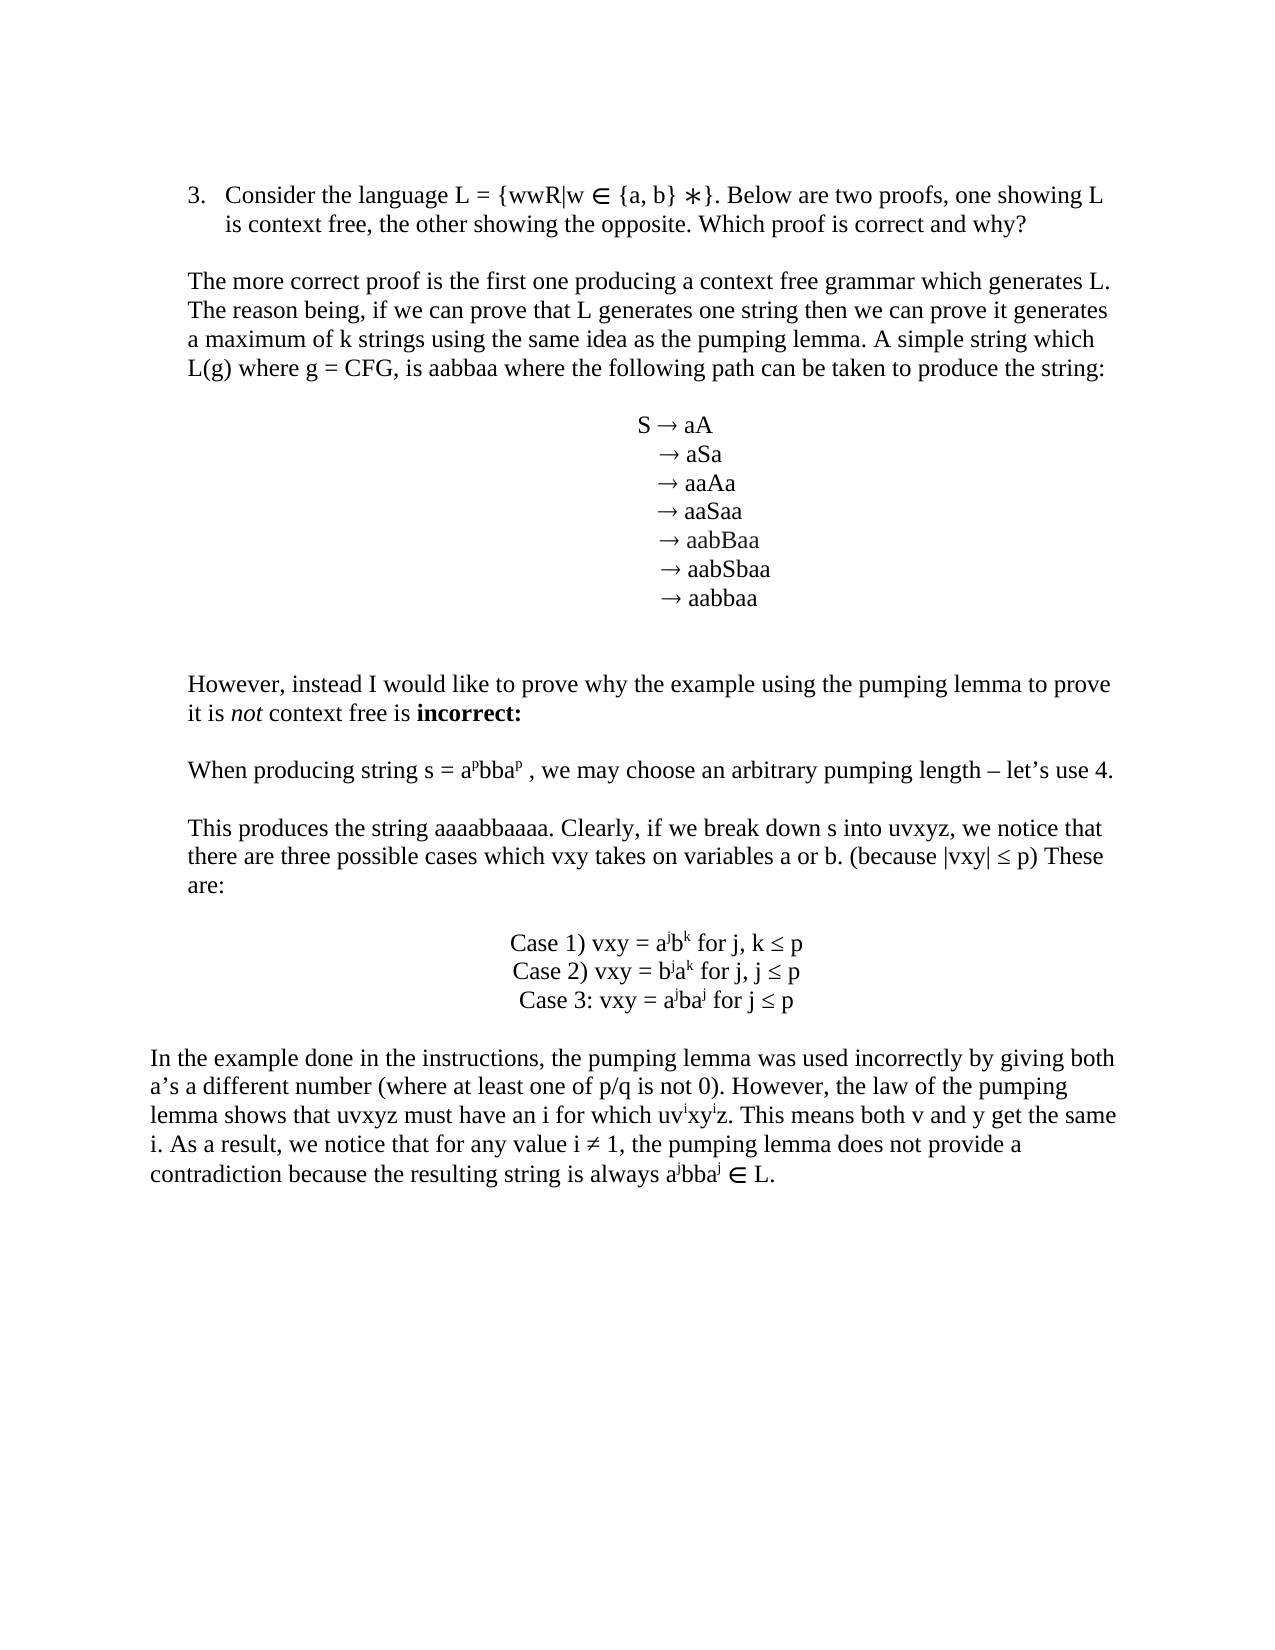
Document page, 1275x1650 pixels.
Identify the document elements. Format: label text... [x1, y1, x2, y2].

text aaAa [150, 468, 1125, 496]
text aabSbaa [150, 554, 1125, 583]
text aabbaa [150, 583, 1125, 611]
text Case 3: vxy = ajbaj for j ≤ p [150, 985, 1125, 1014]
text aaSaa [150, 496, 1125, 525]
text In the example done in the instructions, the pumping lemma was used incorrectly by giving both a’s a different number (where at least one of p/q is not 0). However, the law of the pumping lemma shows that uvxyz must have an i for which uvixyiz. This means both v and y get the same i. As a result, we notice that for any value i ≠ 1, the pumping lemma does not provide a contradiction because the resulting string is always ajbbaj ∈ L. [150, 1043, 1125, 1188]
text The more correct proof is the first one producing a context free grammar which generates L. The reason being, if we can prove that L generates one string then we can prove it generates a maximum of k strings using the same idea as the pumping lemma. A simple string which L(g) where g = CFG, is aabbaa where the following path can be taken to produce the string: [187, 266, 1125, 381]
text Case 1) vxy = ajbk for j, k ≤ p [150, 928, 1125, 956]
text aSa [150, 439, 1125, 468]
text aabBaa [225, 525, 1125, 554]
text S aA [150, 410, 1125, 439]
text This produces the string aaaabbaaaa. Clearly, if we break down s into uvxyz, we notice that there are three possible cases which vxy takes on variables a or b. (because |vxy| ≤ p) These are: [187, 813, 1125, 899]
text However, instead I would like to prove why the example using the pumping lemma to prove it is not context free is incorrect: [187, 669, 1125, 726]
text When producing string s = apbbap , we may choose an arbitrary pumping length – let’s use 4. [187, 755, 1125, 784]
list Consider the language L = {wwR|w ∈ {a, b} ∗}. Below are two proofs, one showing L is context free, the other showing the opposite. Which proof is correct and why? [187, 179, 1125, 238]
text Case 2) vxy = bjak for j, j ≤ p [150, 956, 1125, 985]
